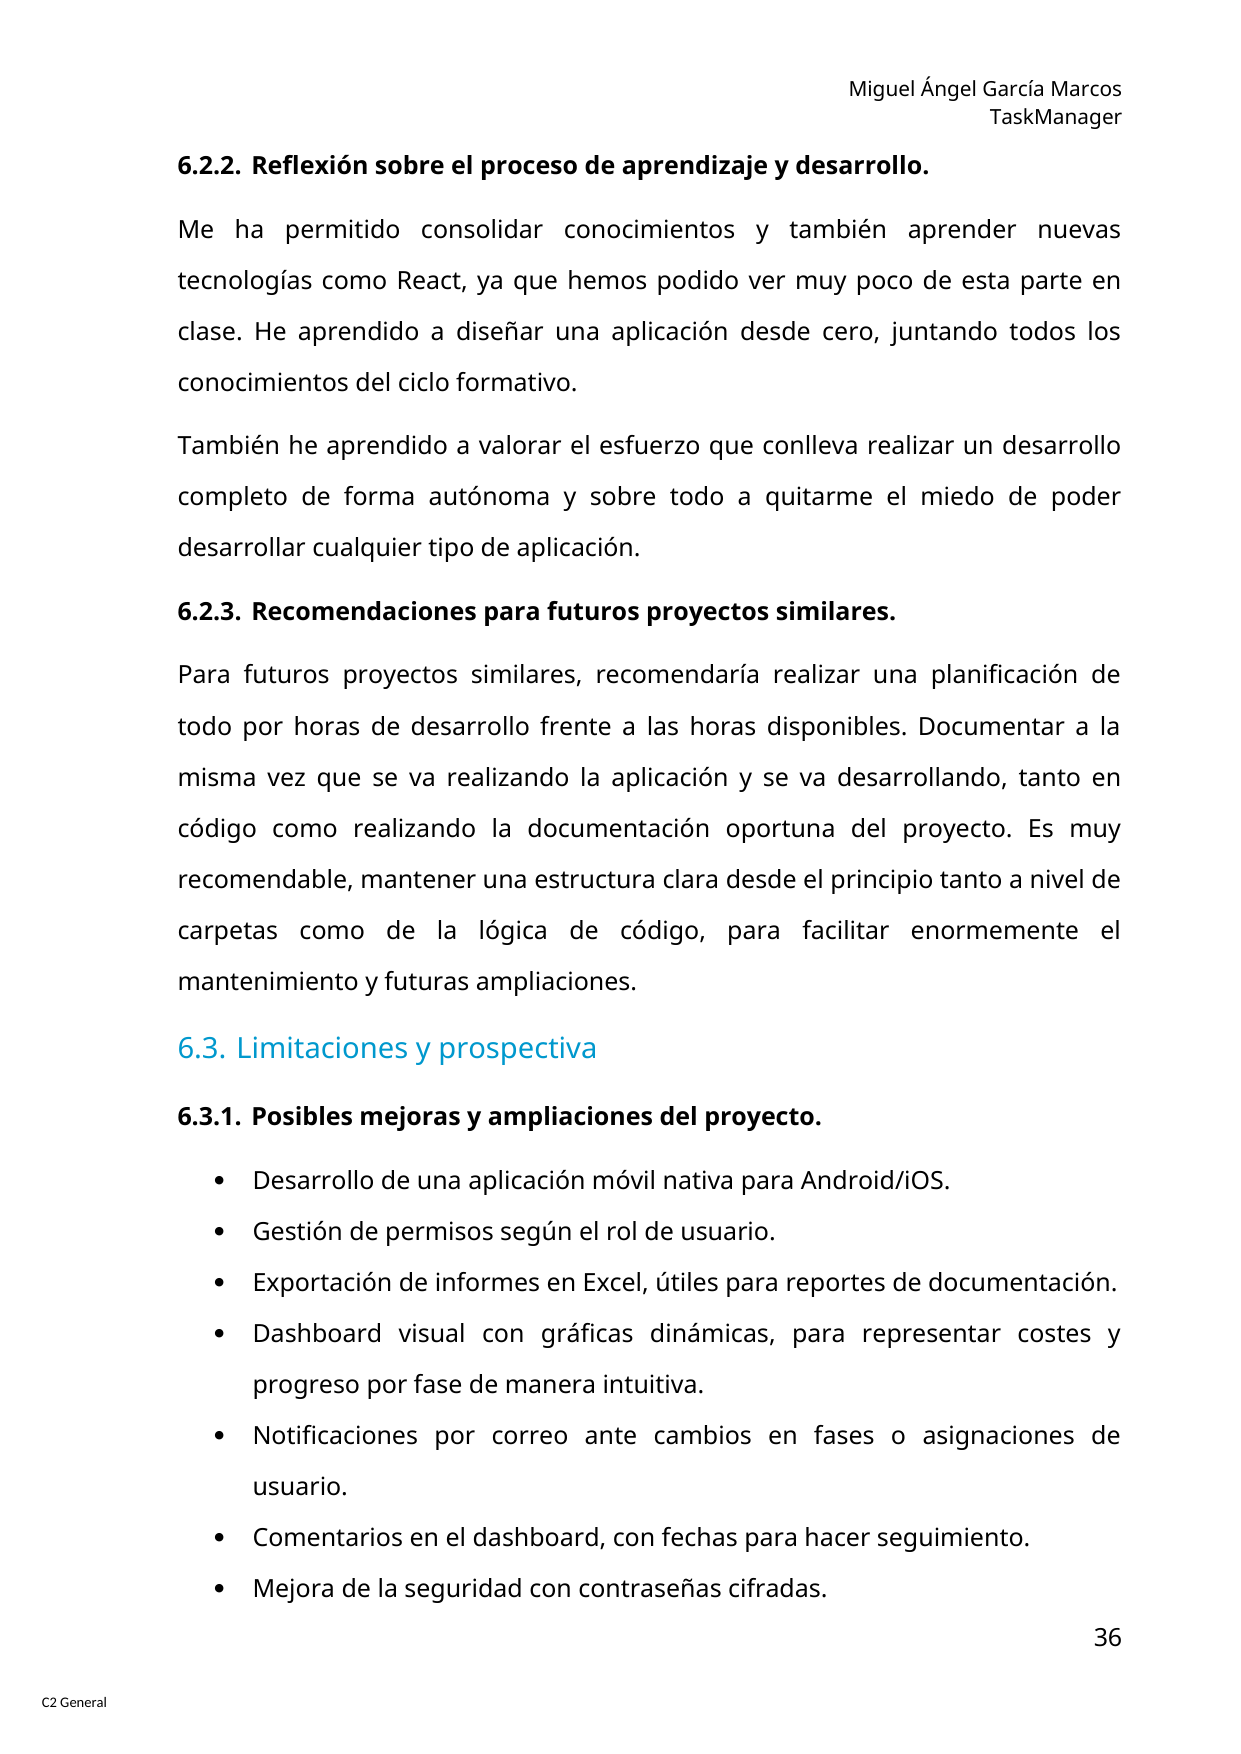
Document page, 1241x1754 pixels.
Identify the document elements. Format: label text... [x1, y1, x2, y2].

subtitle Recomendaciones para futuros proyectos similares. [177, 593, 1122, 628]
text Para futuros proyectos similares, recomendaría realizar una planificación de todo por horas de desarrollo frente a las horas disponibles. Documentar a la misma vez que se va realizando la aplicación y se va desarrollando, tanto en código como realizando la documentación oportuna del proyecto. Es muy recomendable, mantener una estructura clara desde el principio tanto a nivel de carpetas como de la lógica de código, para facilitar enormemente el mantenimiento y futuras ampliaciones. [177, 657, 1122, 997]
list Notificaciones por correo ante cambios en fases o asignaciones de usuario. [215, 1418, 1122, 1503]
list Dashboard visual con gráficas dinámicas, para representar costes y progreso por fase de manera intuitiva. [215, 1316, 1122, 1401]
list Exportación de informes en Excel, útiles para reportes de documentación. [215, 1264, 1122, 1298]
list Comentarios en el dashboard, con fechas para hacer seguimiento. [215, 1520, 1122, 1554]
list Mejora de la seguridad con contraseñas cifradas. [215, 1571, 1122, 1605]
text También he aprendido a valorar el esfuerzo que conlleva realizar un desarrollo completo de forma autónoma y sobre todo a quitarme el miedo de poder desarrollar cualquier tipo de aplicación. [177, 428, 1122, 564]
subtitle Limitaciones y prospectiva [177, 1027, 1122, 1067]
subtitle Reflexión sobre el proceso de aprendizaje y desarrollo. [177, 148, 1122, 182]
text Me ha permitido consolidar conocimientos y también aprender nuevas tecnologías como React, ya que hemos podido ver muy poco de esta parte en clase. He aprendido a diseñar una aplicación desde cero, juntando todos los conocimientos del ciclo formativo. [177, 211, 1122, 398]
subtitle Posibles mejoras y ampliaciones del proyecto. [177, 1099, 1122, 1133]
list Desarrollo de una aplicación móvil nativa para Android/iOS. [215, 1162, 1122, 1196]
list Gestión de permisos según el rol de usuario. [215, 1213, 1122, 1247]
